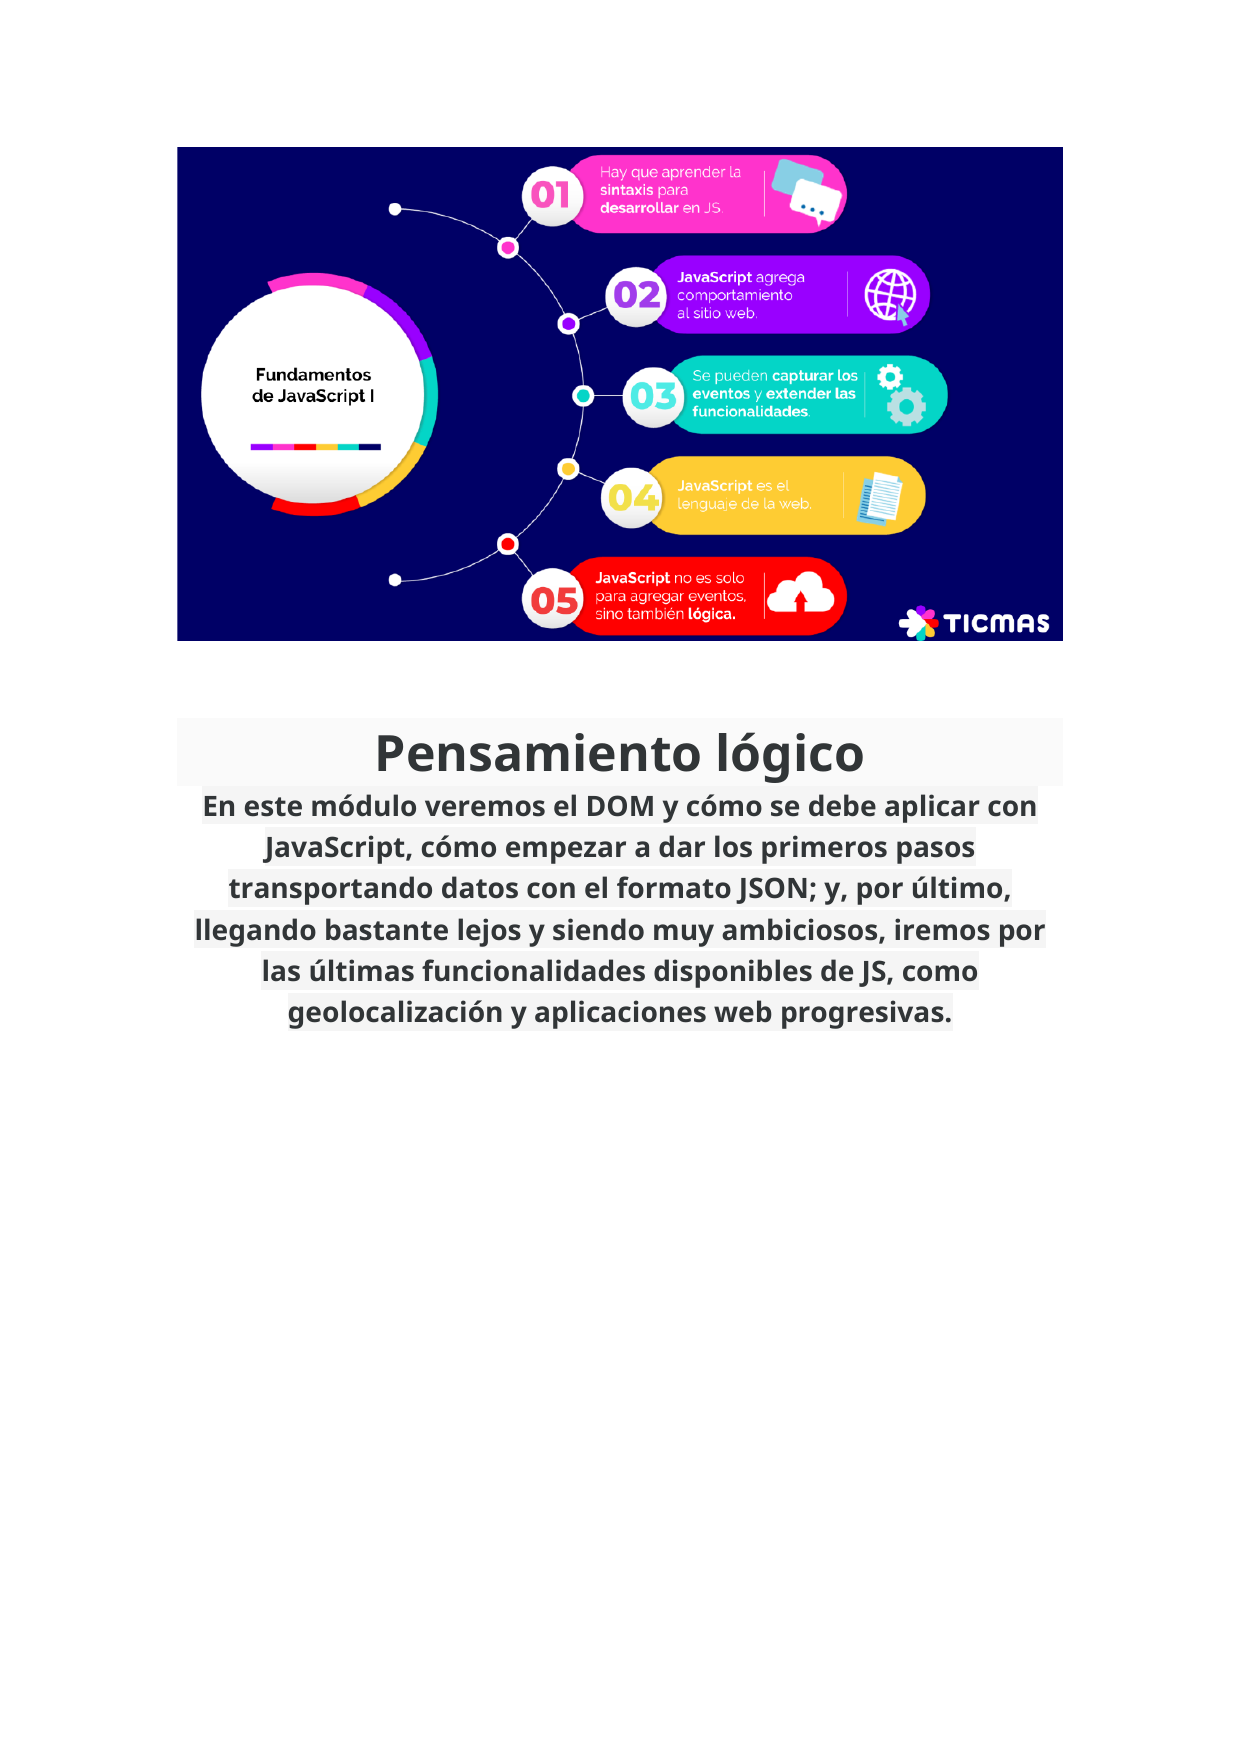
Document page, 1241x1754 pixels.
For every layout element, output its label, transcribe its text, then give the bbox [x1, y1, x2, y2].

subtitle Pensamiento lógico [177, 718, 1063, 786]
text En este módulo veremos el DOM y cómo se debe aplicar con JavaScript, cómo empezar a dar los primeros pasos transportando datos con el formato JSON; y, por último, llegando bastante lejos y siendo muy ambiciosos, iremos por las últimas funcionalidades disponibles de JS, como geolocalización y aplicaciones web progresivas. [177, 786, 1063, 1031]
picture [177, 147, 1063, 641]
